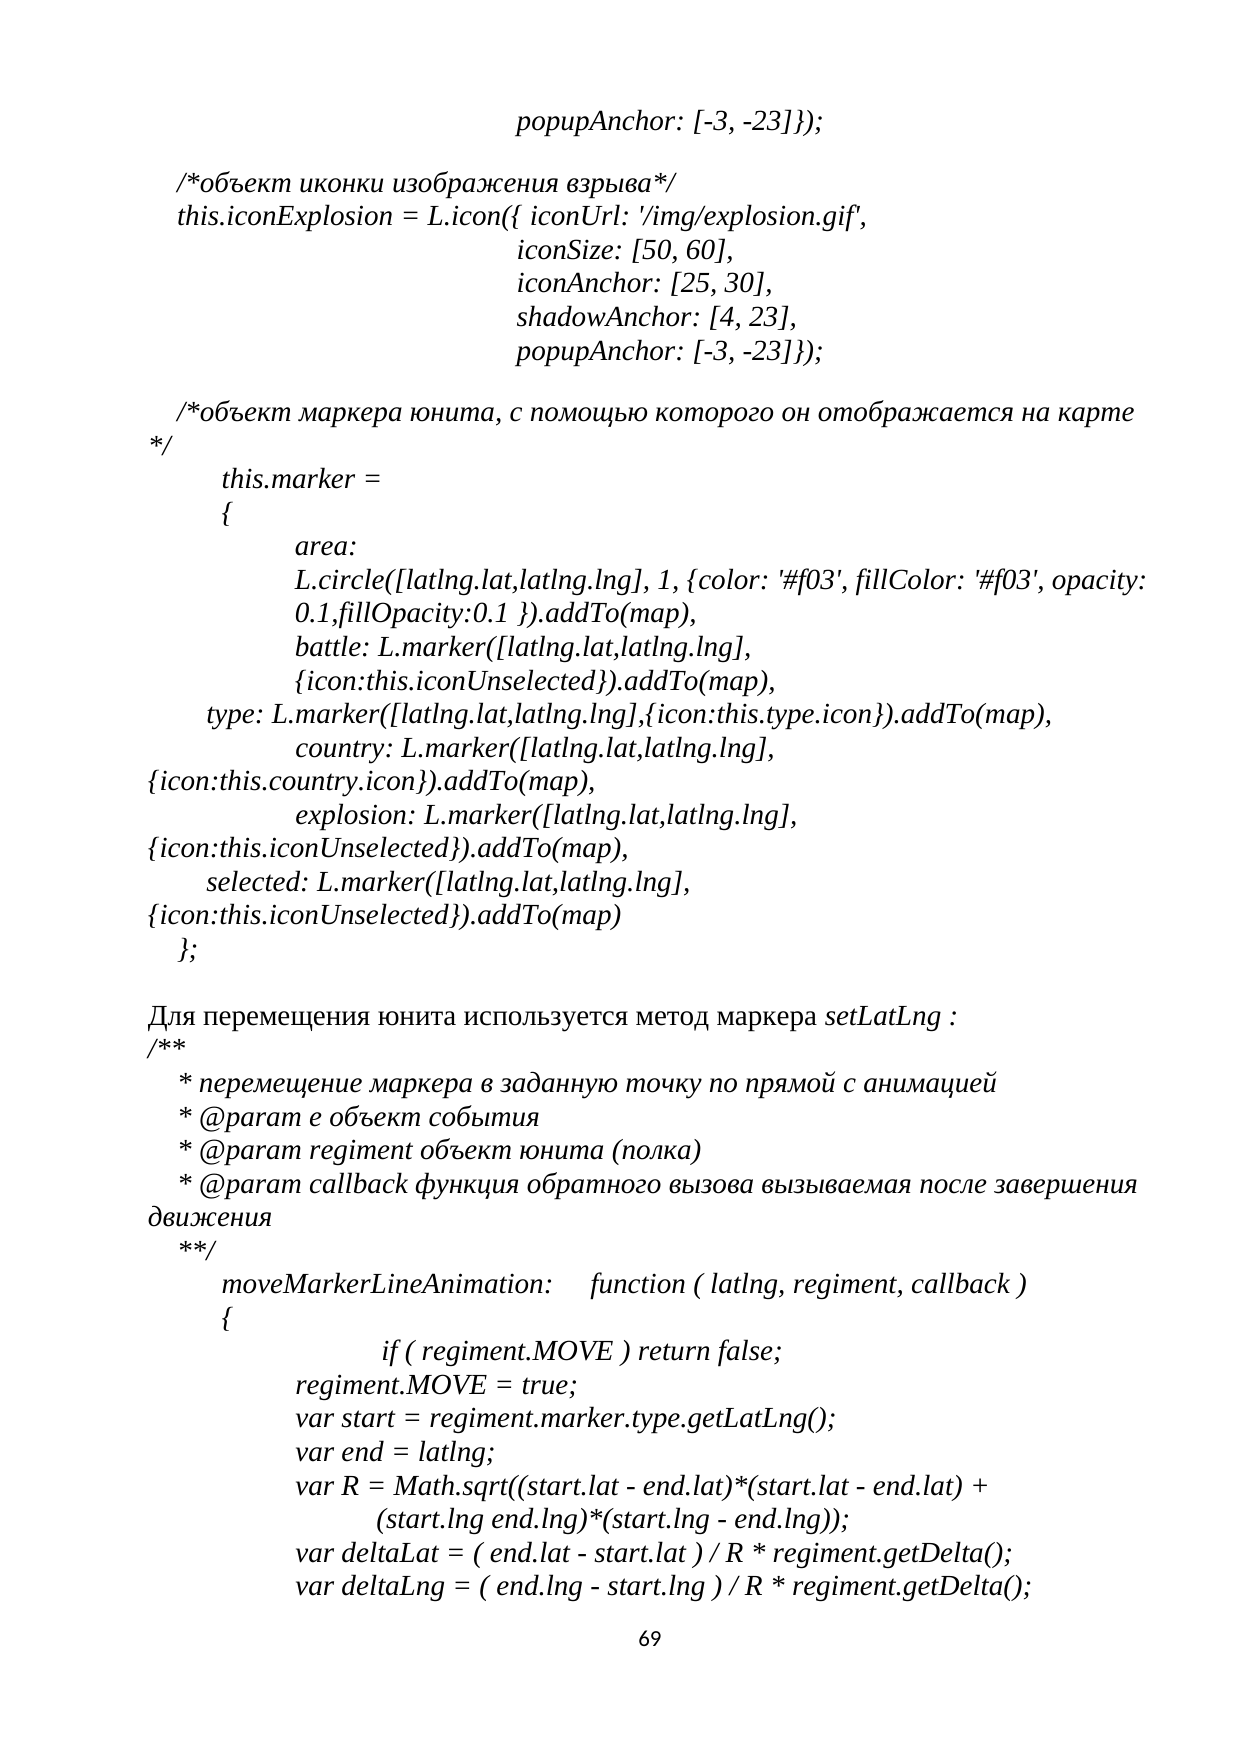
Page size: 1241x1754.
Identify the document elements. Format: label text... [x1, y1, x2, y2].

text area: [294, 528, 1152, 562]
text { [148, 1300, 1152, 1333]
text iconAnchor: [25, 30], [148, 266, 1152, 299]
text L.circle([latlng.lat,latlng.lng], 1, {color: '#f03', fillColor: '#f03', opacity: 0.1,fillOpacity:0.1 }).addTo(map), [294, 562, 1152, 629]
text var start = regiment.marker.type.getLatLng(); [148, 1401, 1152, 1434]
text * @param e объект события [148, 1099, 1152, 1132]
text moveMarkerLineAnimation: function ( latlng, regiment, callback ) [148, 1266, 1152, 1300]
text var deltaLat = ( end.lat - start.lat ) / R * regiment.getDelta(); [148, 1535, 1152, 1568]
text popupAnchor: [-3, -23]}); [148, 333, 1152, 366]
text /*объект маркера юнита, с помощью которого он отображается на карте */ [148, 394, 1152, 461]
text { [148, 495, 1152, 528]
text * перемещение маркера в заданную точку по прямой с анимацией [148, 1065, 1152, 1099]
text * @param regiment объект юнита (полка) [148, 1132, 1152, 1166]
text (start.lng end.lng)*(start.lng - end.lng)); [295, 1501, 1152, 1535]
text this.iconExplosion = L.icon({ iconUrl: '/img/explosion.gif', [148, 198, 1152, 232]
text var end = latlng; [148, 1434, 1152, 1468]
text * @param callback функция обратного вызова вызываемая после завершения движения [148, 1166, 1152, 1233]
text var deltaLng = ( end.lng - start.lng ) / R * regiment.getDelta(); [148, 1568, 1152, 1602]
text iconSize: [50, 60], [148, 232, 1152, 266]
text selected: L.marker([latlng.lat,latlng.lng],{icon:this.iconUnselected}).addTo(map) [148, 864, 1152, 931]
text var R = Math.sqrt((start.lat - end.lat)*(start.lat - end.lat) + [221, 1468, 1152, 1501]
text /** [148, 1032, 1152, 1065]
text regiment.MOVE = true; [148, 1367, 1152, 1401]
text }; [148, 931, 1152, 964]
text popupAnchor: [-3, -23]}); [148, 103, 1152, 137]
text this.marker = [148, 461, 1152, 495]
text /*объект иконки изображения взрыва*/ [148, 165, 1152, 198]
text battle: L.marker([latlng.lat,latlng.lng],{icon:this.iconUnselected}).addTo(map), [294, 629, 1152, 696]
text **/ [148, 1233, 1152, 1266]
text if ( regiment.MOVE ) return false; [148, 1333, 1152, 1367]
text shadowAnchor: [4, 23], [148, 299, 1152, 333]
text type: L.marker([latlng.lat,latlng.lng],{icon:this.type.icon}).addTo(map), [148, 696, 1152, 730]
text explosion: L.marker([latlng.lat,latlng.lng],{icon:this.iconUnselected}).addTo(map), [148, 797, 1152, 864]
text country: L.marker([latlng.lat,latlng.lng],{icon:this.country.icon}).addTo(map), [148, 730, 1152, 797]
text Для перемещения юнита используется метод маркера setLatLng : [148, 998, 1152, 1032]
